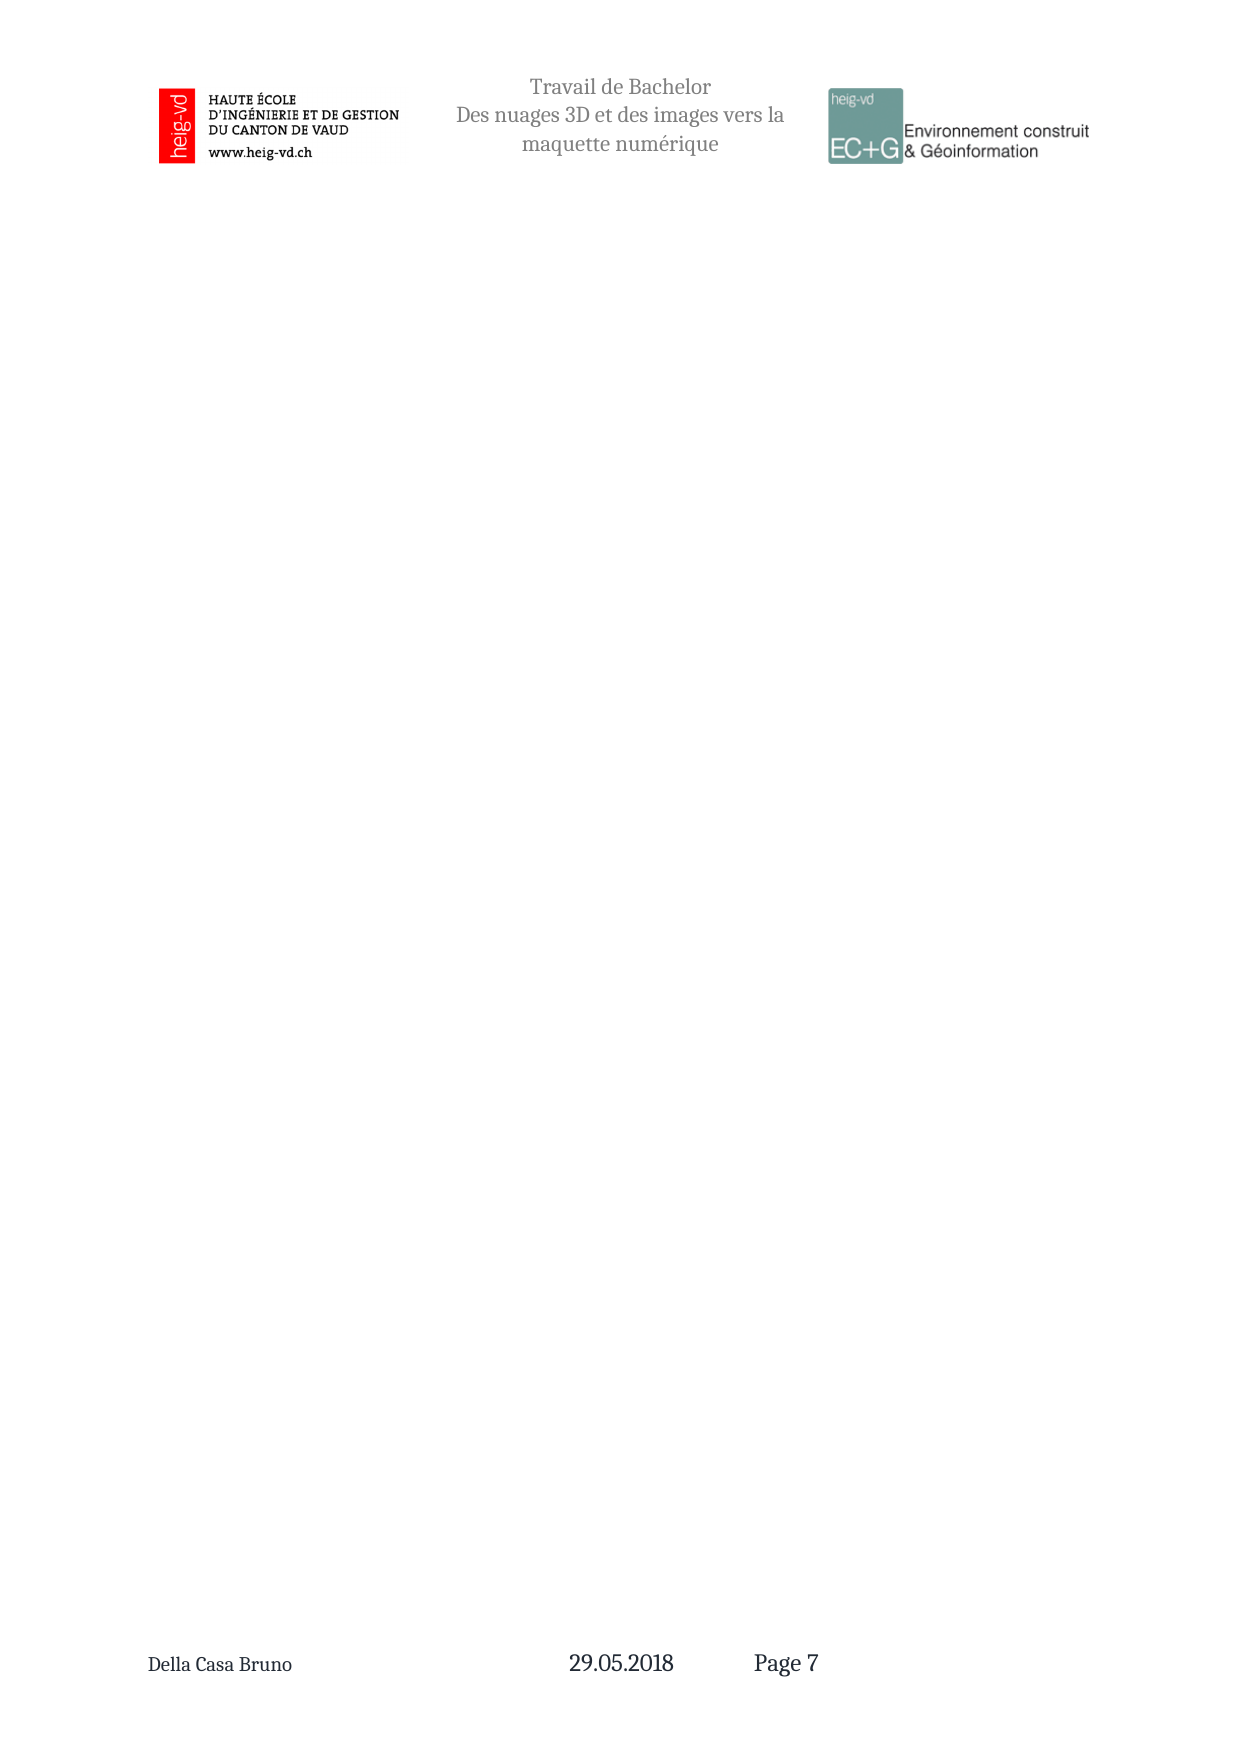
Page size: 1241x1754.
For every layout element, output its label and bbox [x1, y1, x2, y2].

picture [147, 87, 410, 165]
picture [827, 87, 1093, 165]
